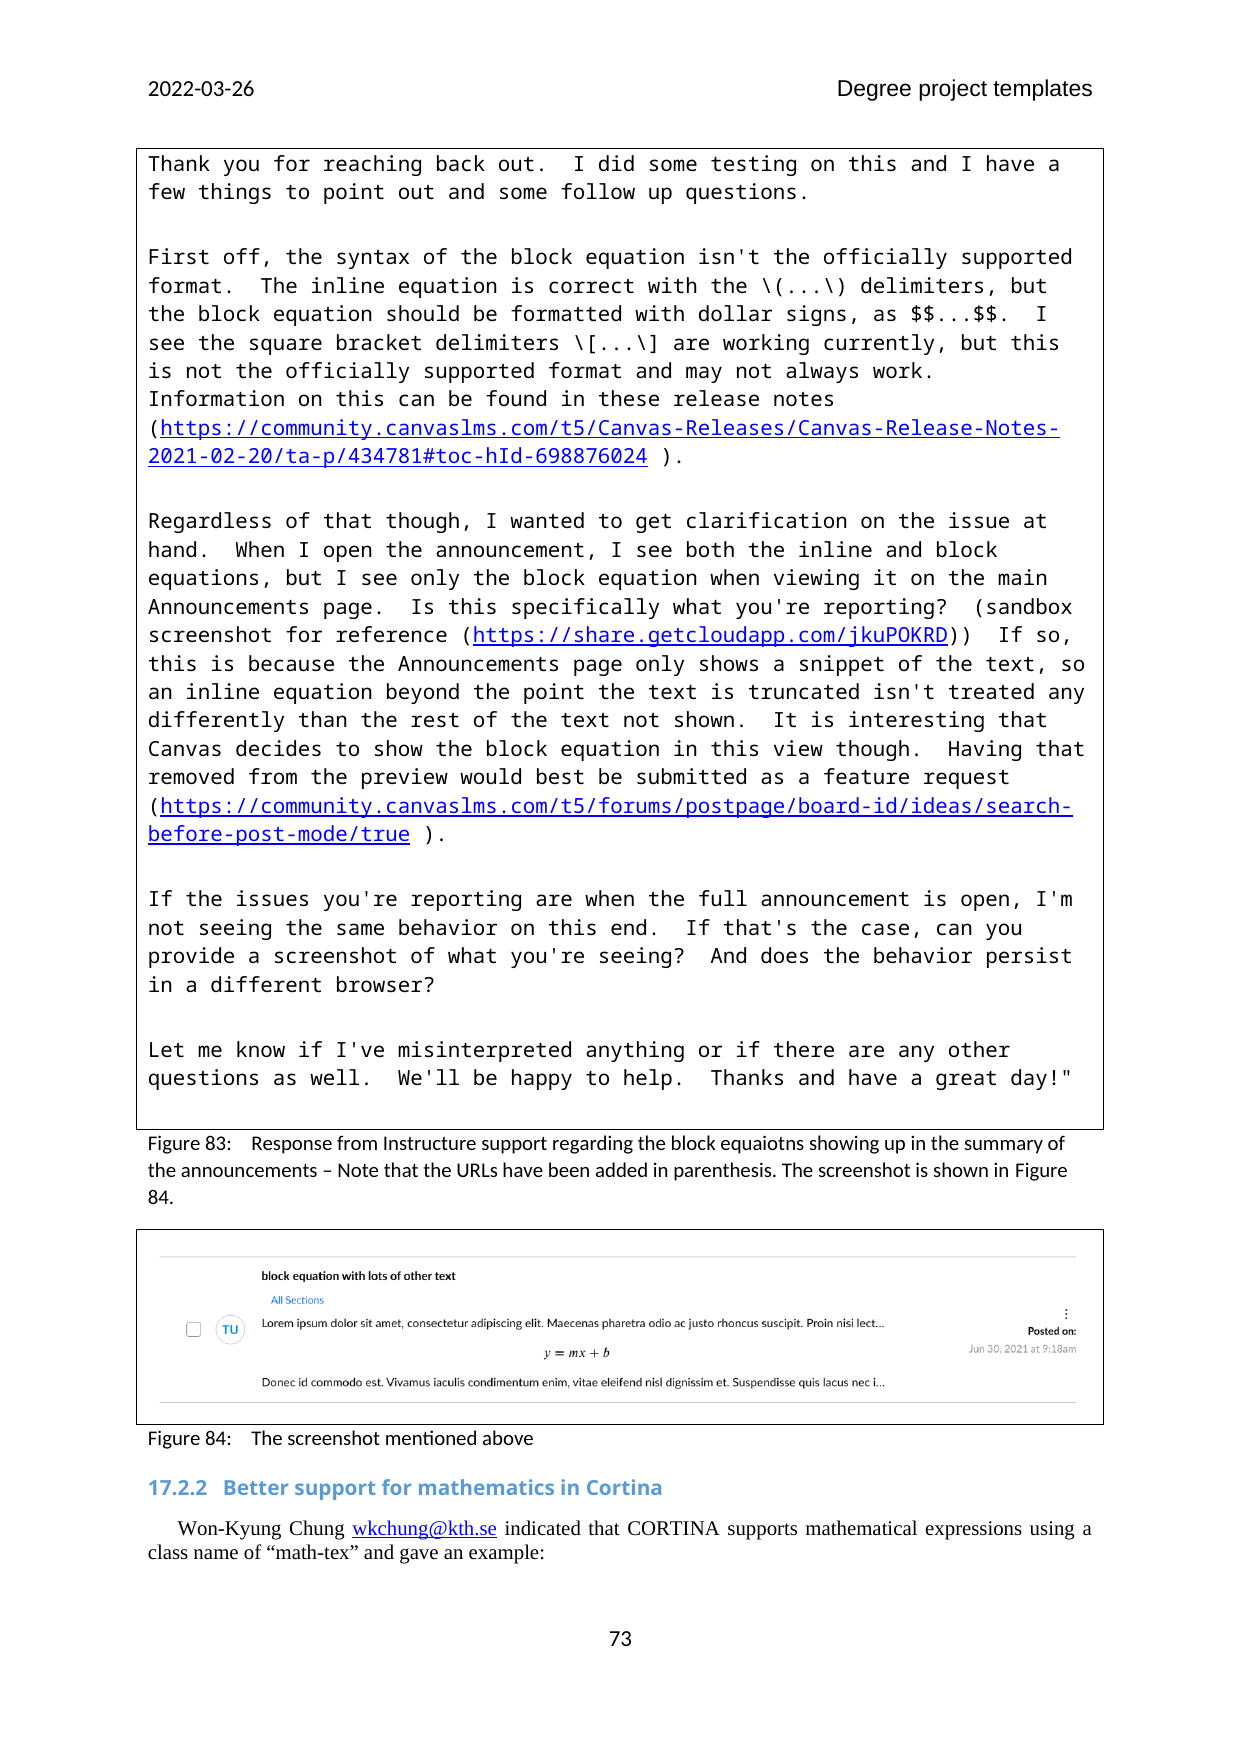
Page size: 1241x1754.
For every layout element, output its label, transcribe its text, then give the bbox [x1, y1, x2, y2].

text Figure 83: Response from Instructure support regarding the block equaiotns showing up in the summary of the announcements – Note that the URLs have been added in parenthesis. The screenshot is shown in Figure 84. [148, 1130, 1093, 1210]
table_header Thank you for reaching back out. I did some testing on this and I have a few things to point out and some follow up questions. First off, the syntax of the block equation isn't the officially supported format. The inline equation is correct with the \(...\) delimiters, but the block equation should be formatted with dollar signs, as $$...$$. I see the square bracket delimiters \[...\] are working currently, but this is not the officially supported format and may not always work. Information on this can be found in these release notes (https://community.canvaslms.com/t5/Canvas-Releases/Canvas-Release-Notes-2021-02-20/ta-p/434781#toc-hId-698876024 ). Regardless of that though, I wanted to get clarification on the issue at hand. When I open the announcement, I see both the inline and block equations, but I see only the block equation when viewing it on the main Announcements page. Is this specifically what you're reporting? (sandbox screenshot for reference (https://share.getcloudapp.com/jkuPOKRD)) If so, this is because the Announcements page only shows a snippet of the text, so an inline equation beyond the point the text is truncated isn't treated any differently than the rest of the text not shown. It is interesting that Canvas decides to show the block equation in this view though. Having that removed from the preview would best be submitted as a feature request (https://community.canvaslms.com/t5/forums/postpage/board-id/ideas/search-before-post-mode/true ). If the issues you're reporting are when the full announcement is open, I'm not seeing the same behavior on this end. If that's the case, can you provide a screenshot of what you're seeing? And does the behavior persist in a different browser? Let me know if I've misinterpreted anything or if there are any other questions as well. We'll be happy to help. Thanks and have a great day!" [137, 149, 1103, 1129]
text Figure 84: The screenshot mentioned above [148, 1425, 1093, 1450]
table_header [137, 1230, 1103, 1424]
picture [147, 1242, 1093, 1412]
subtitle Better support for mathematics in Cortina [148, 1473, 1093, 1502]
text Won-Kyung Chung wkchung@kth.se indicated that CORTINA supports mathematical expressions using a class name of “math-tex” and gave an example: [148, 1516, 1093, 1564]
